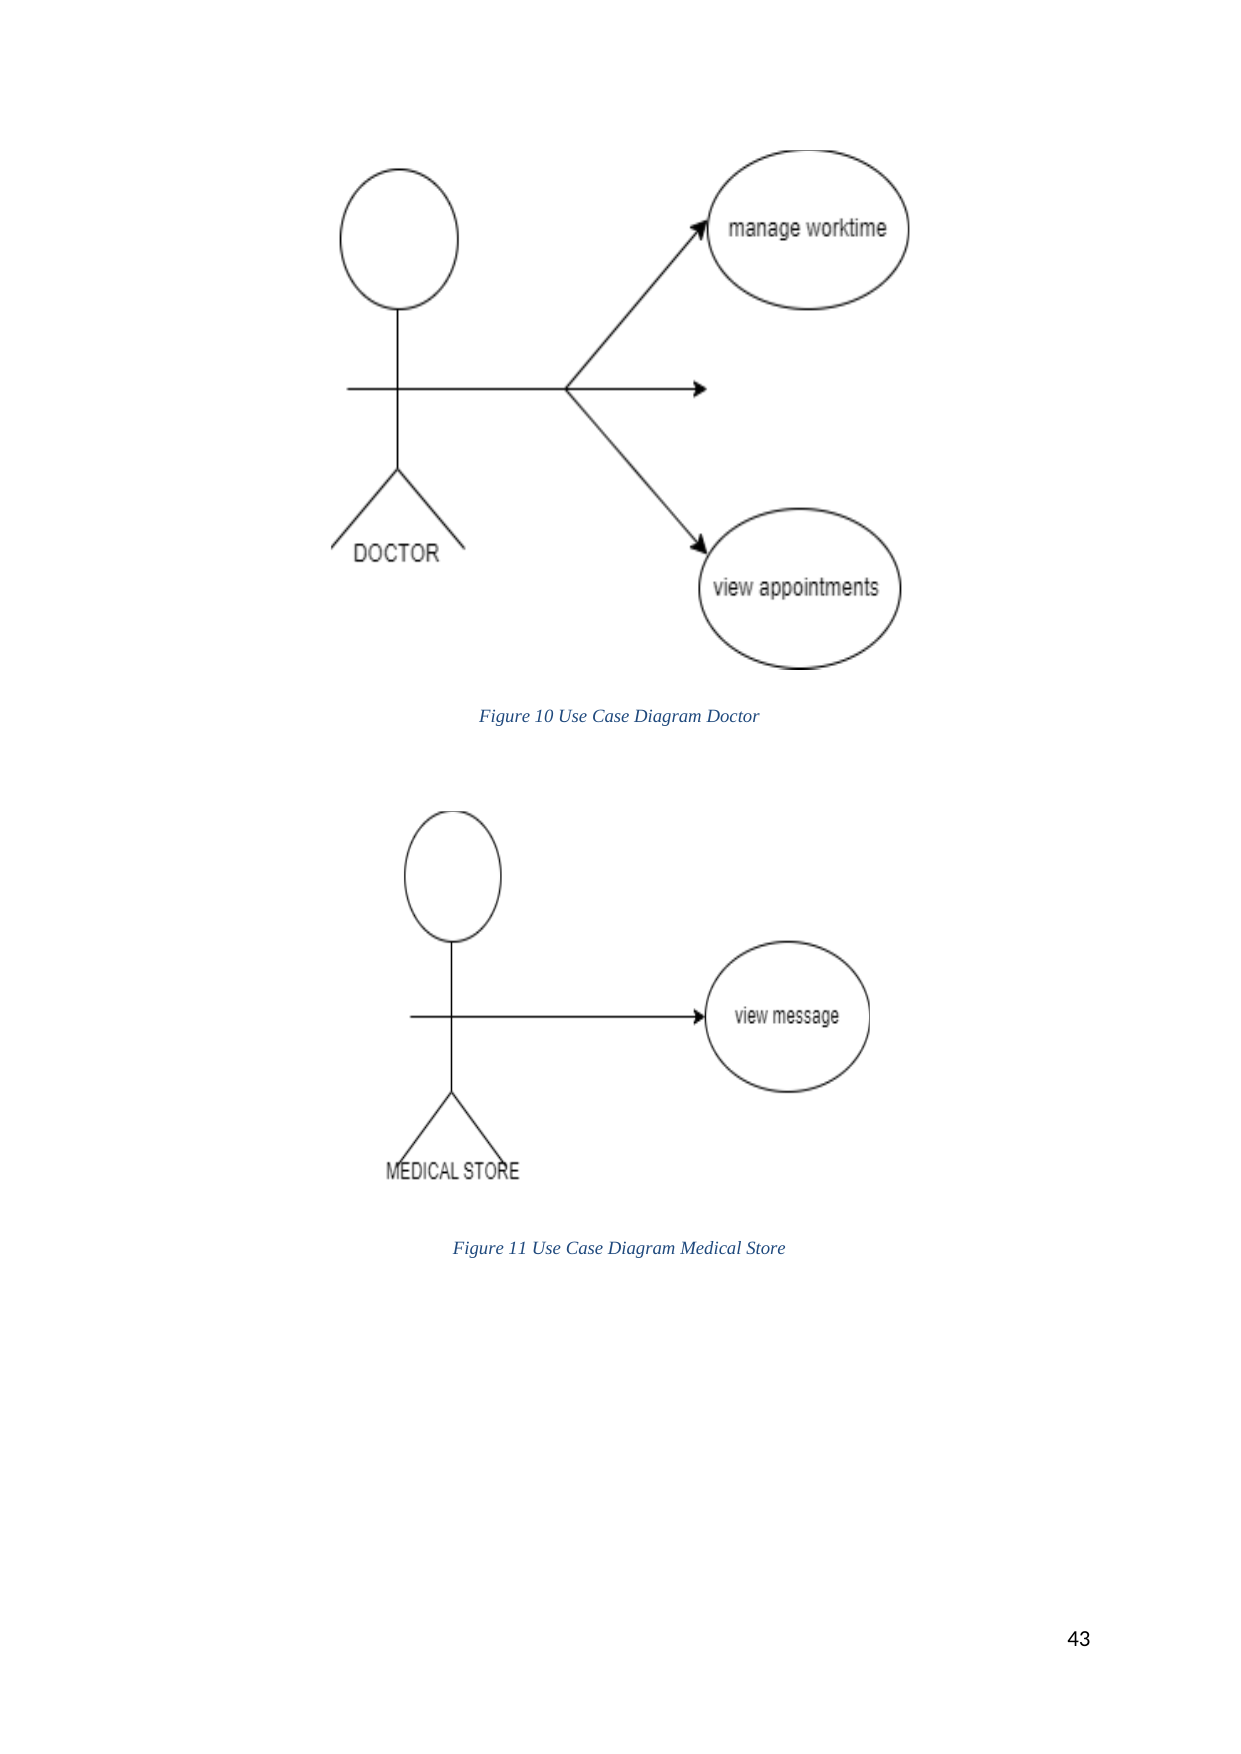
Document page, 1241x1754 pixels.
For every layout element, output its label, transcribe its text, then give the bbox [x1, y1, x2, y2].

text Figure 10 Use Case Diagram Doctor [150, 704, 1090, 726]
text Figure 11 Use Case Diagram Medical Store [150, 1237, 1090, 1258]
picture [370, 811, 870, 1202]
picture [330, 150, 910, 670]
